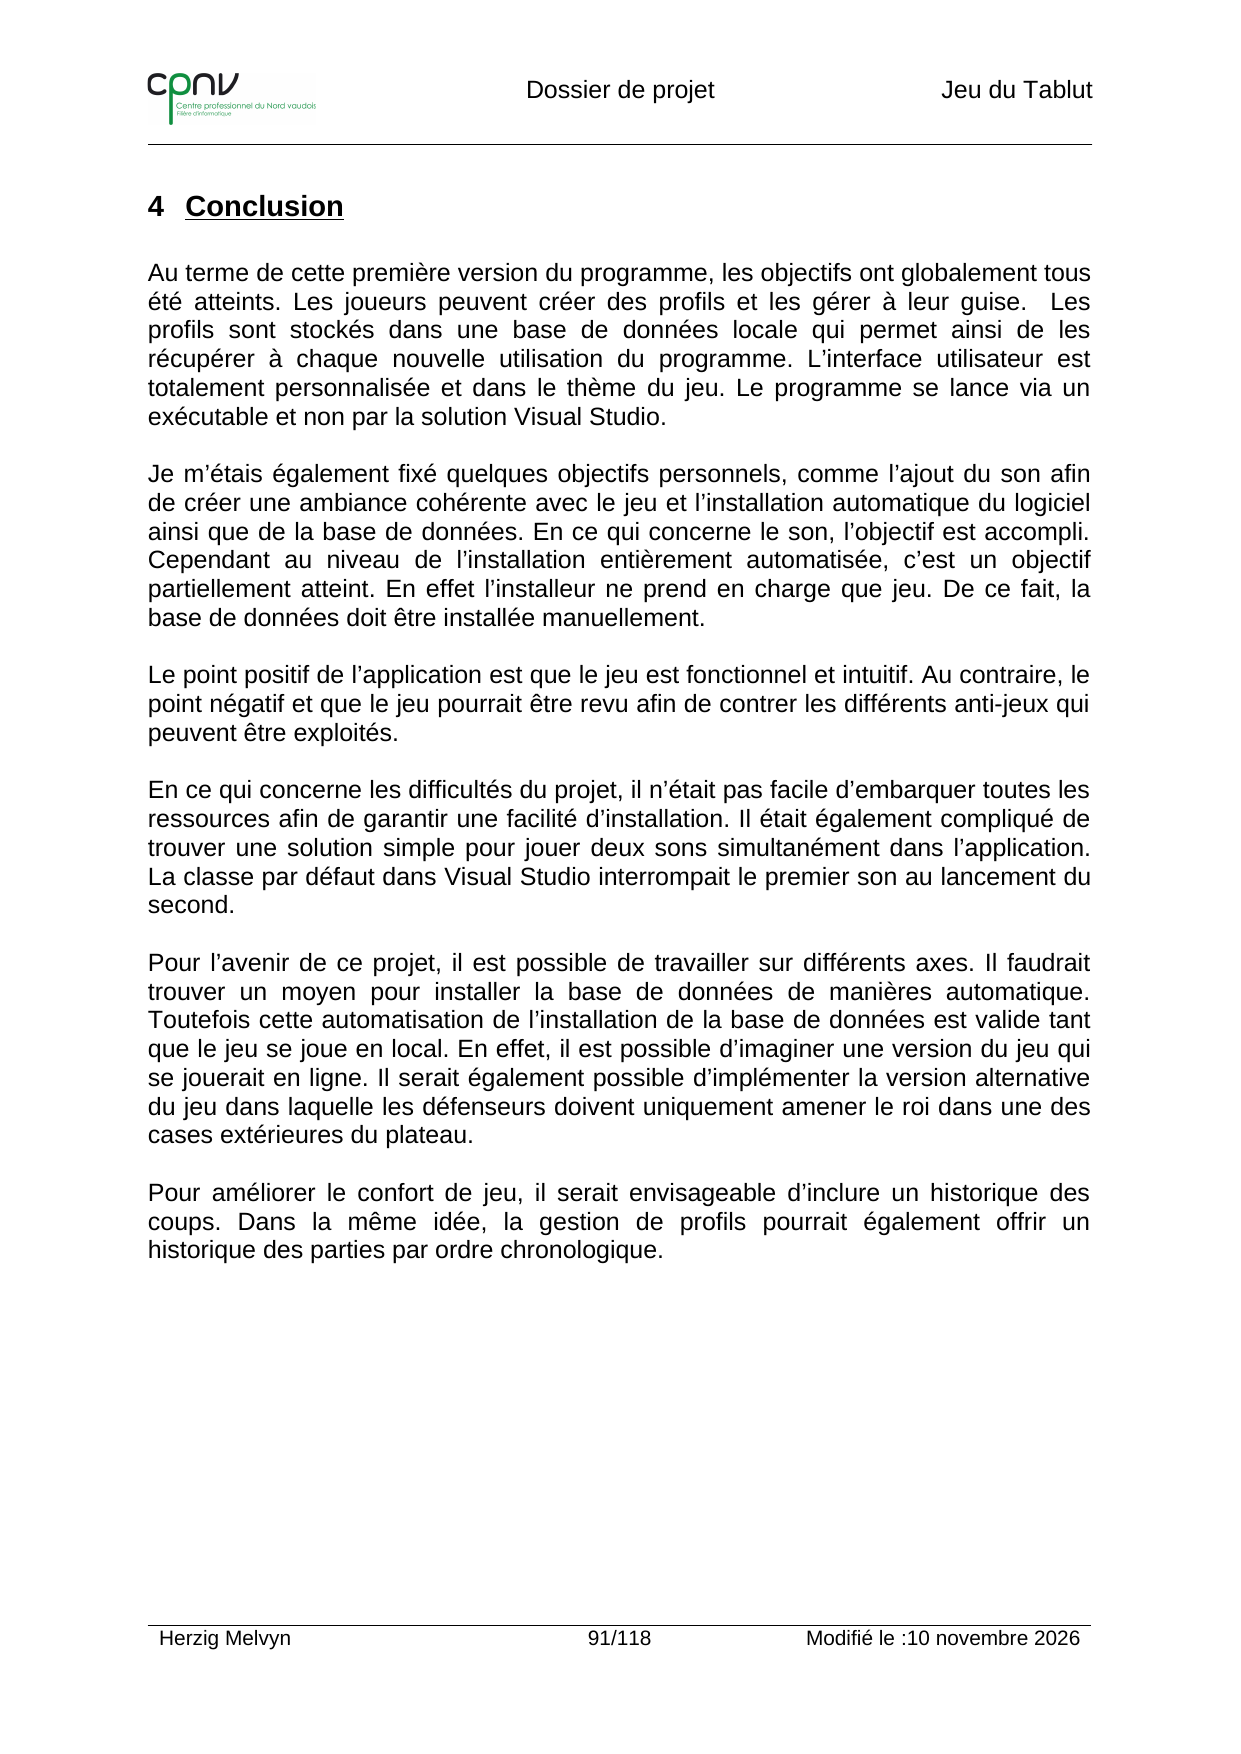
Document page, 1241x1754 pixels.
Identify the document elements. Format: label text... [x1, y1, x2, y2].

text Je m’étais également fixé quelques objectifs personnels, comme l’ajout du son afin de créer une ambiance cohérente avec le jeu et l’installation automatique du logiciel ainsi que de la base de données. En ce qui concerne le son, l’objectif est accompli. Cependant au niveau de l’installation entièrement automatisée, c’est un objectif partiellement atteint. En effet l’installeur ne prend en charge que jeu. De ce fait, la base de données doit être installée manuellement. [148, 459, 1092, 632]
picture [147, 73, 316, 125]
text Pour améliorer le confort de jeu, il serait envisageable d’inclure un historique des coups. Dans la même idée, la gestion de profils pourrait également offrir un historique des parties par ordre chronologique. [148, 1178, 1092, 1264]
text En ce qui concerne les difficultés du projet, il n’était pas facile d’embarquer toutes les ressources afin de garantir une facilité d’installation. Il était également compliqué de trouver une solution simple pour jouer deux sons simultanément dans l’application. La classe par défaut dans Visual Studio interrompait le premier son au lancement du second. [148, 776, 1092, 919]
text Le point positif de l’application est que le jeu est fonctionnel et intuitif. Au contraire, le point négatif et que le jeu pourrait être revu afin de contrer les différents anti-jeux qui peuvent être exploités. [148, 661, 1092, 747]
text Pour l’avenir de ce projet, il est possible de travailler sur différents axes. Il faudrait trouver un moyen pour installer la base de données de manières automatique. Toutefois cette automatisation de l’installation de la base de données est valide tant que le jeu se joue en local. En effet, il est possible d’imaginer une version du jeu qui se jouerait en ligne. Il serait également possible d’implémenter la version alternative du jeu dans laquelle les défenseurs doivent uniquement amener le roi dans une des cases extérieures du plateau. [148, 948, 1092, 1149]
text Au terme de cette première version du programme, les objectifs ont globalement tous été atteints. Les joueurs peuvent créer des profils et les gérer à leur guise. Les profils sont stockés dans une base de données locale qui permet ainsi de les récupérer à chaque nouvelle utilisation du programme. L’interface utilisateur est totalement personnalisée et dans le thème du jeu. Le programme se lance via un exécutable et non par la solution Visual Studio. [148, 258, 1092, 431]
subtitle Conclusion [148, 189, 1092, 223]
